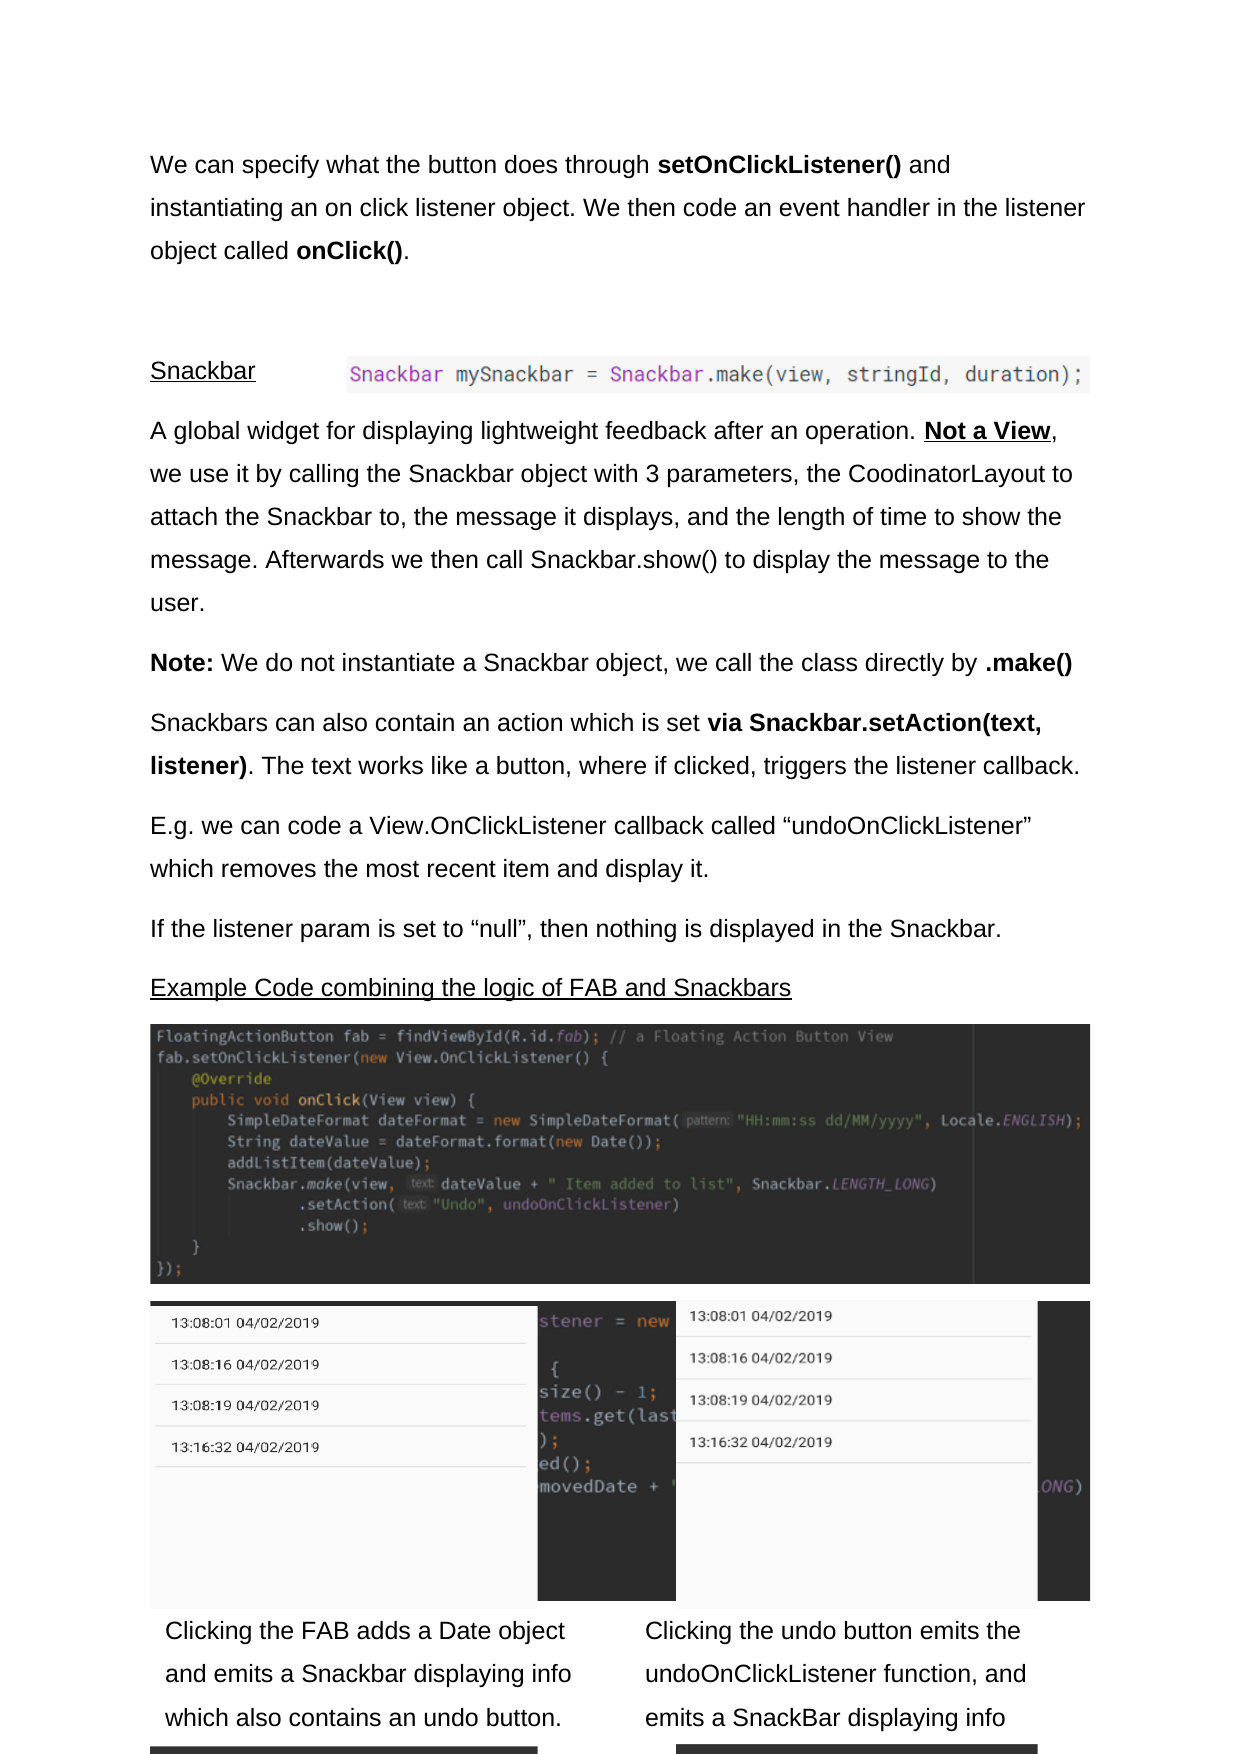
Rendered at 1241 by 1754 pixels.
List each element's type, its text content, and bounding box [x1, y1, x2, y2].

text We can specify what the button does through setOnClickListener() and instantiating an on click listener object. We then code an event handler in the listener object called onClick(). [150, 150, 1090, 265]
text Snackbars can also contain an action which is set via Snackbar.setAction(text, listener). The text works like a button, where if clicked, triggers the listener callback. [150, 708, 1090, 779]
text Example Code combining the logic of FAB and Snackbars [150, 973, 1090, 1002]
text Note: We do not instantiate a Snackbar object, we call the class directly by .make() [150, 648, 1090, 677]
picture [346, 356, 1091, 393]
picture [676, 1745, 1038, 1754]
picture [150, 1300, 1091, 1608]
text Snackbar [150, 356, 346, 384]
text E.g. we can code a View.OnClickListener callback called “undoOnClickListener” which removes the most recent item and display it. [150, 811, 1090, 882]
text If the listener param is set to “null”, then nothing is displayed in the Snackbar. [150, 913, 1090, 942]
picture [150, 1024, 1091, 1284]
picture [150, 1747, 538, 1754]
text A global widget for displaying lightweight feedback after an operation. Not a View, we use it by calling the Snackbar object with 3 parameters, the CoodinatorLayout to attach the Snackbar to, the message it displays, and the length of time to show the message. Afterwards we then call Snackbar.show() to display the message to the user. [150, 416, 1090, 617]
